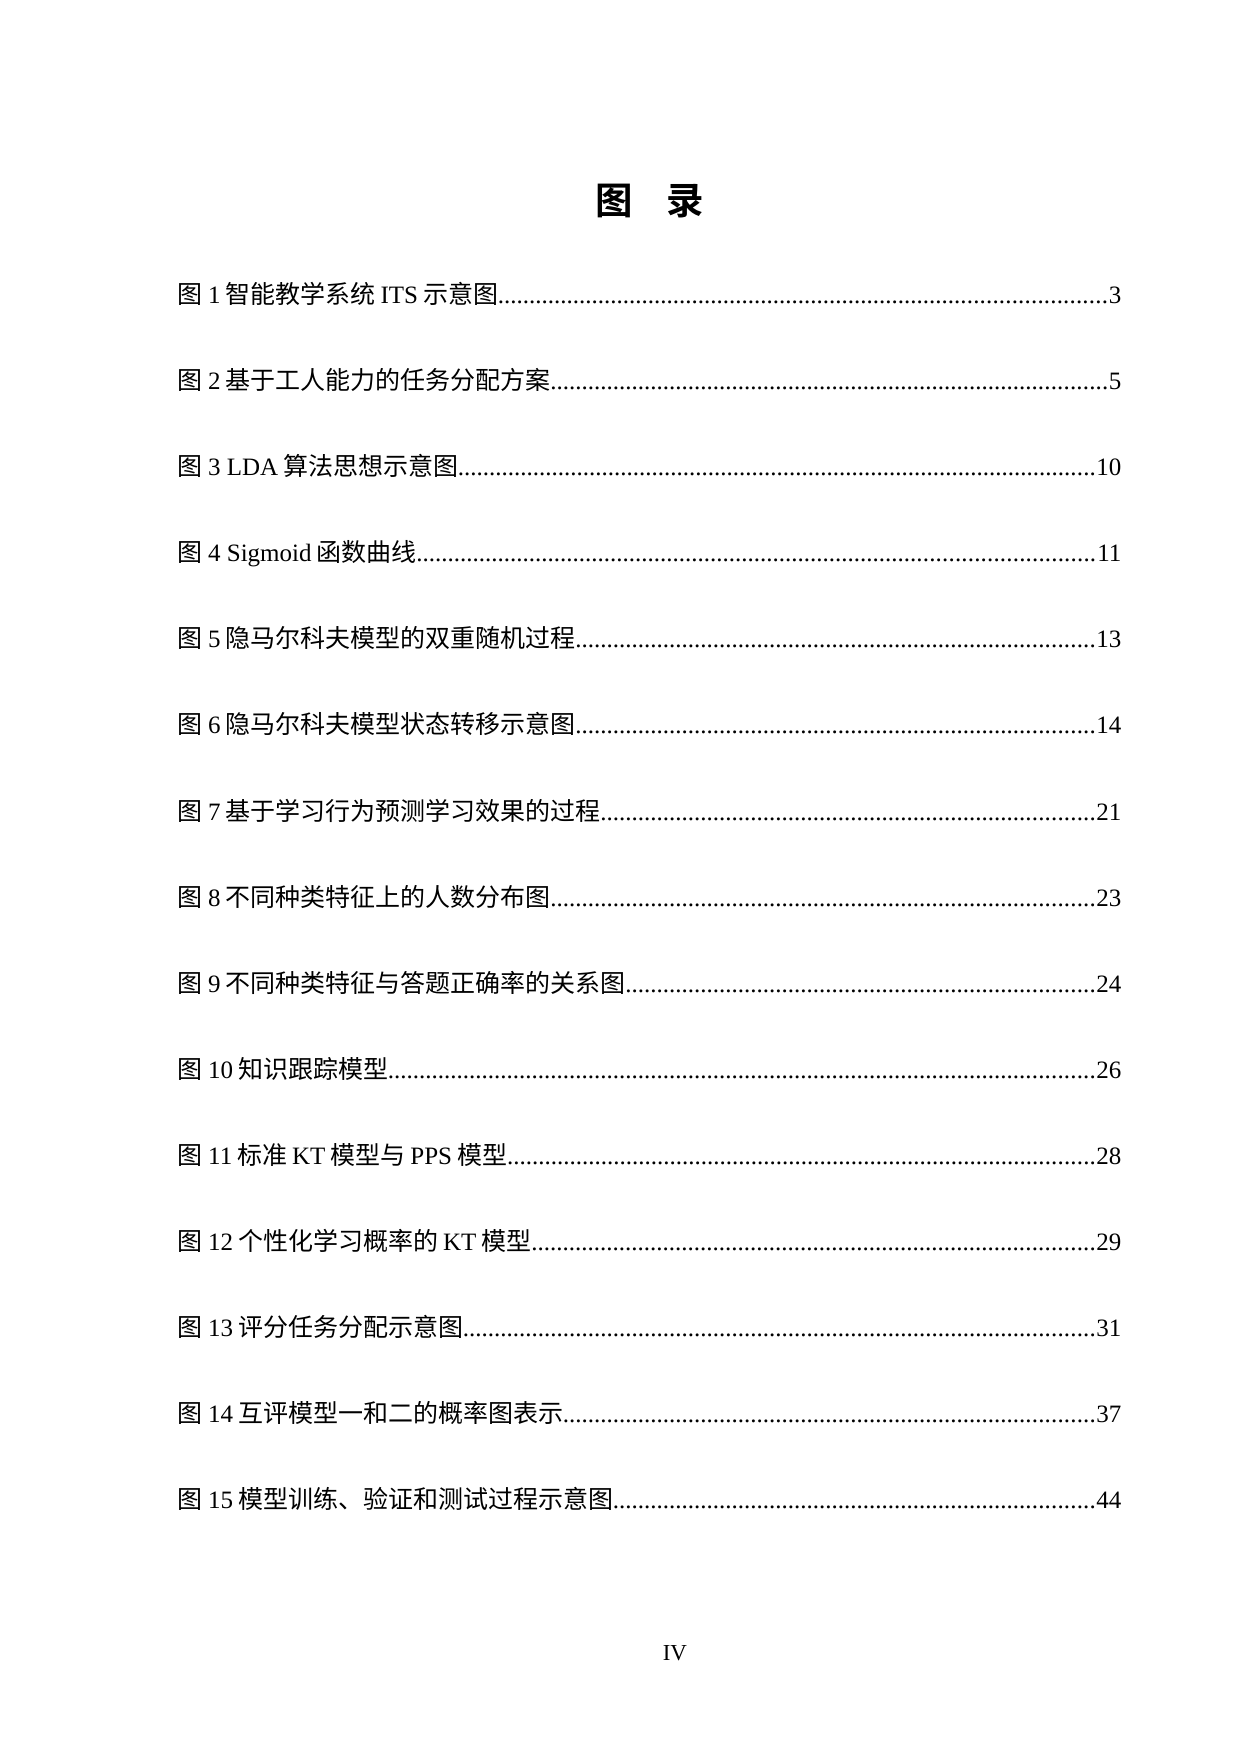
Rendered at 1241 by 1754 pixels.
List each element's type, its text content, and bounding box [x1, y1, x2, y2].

text 图 13评分任务分配示意图 31 [177, 1291, 1122, 1359]
text 图 10知识跟踪模型 26 [177, 1033, 1122, 1101]
text 图 12个性化学习概率的KT模型 29 [177, 1205, 1122, 1273]
text 图 8不同种类特征上的人数分布图 23 [177, 861, 1122, 929]
text 图 4 Sigmoid函数曲线 11 [177, 517, 1122, 585]
text 图 2基于工人能力的任务分配方案 5 [177, 345, 1122, 413]
text 图 录 [177, 164, 1122, 232]
text 图 9不同种类特征与答题正确率的关系图 24 [177, 947, 1122, 1015]
text 图 5隐马尔科夫模型的双重随机过程 13 [177, 603, 1122, 671]
text 图 6隐马尔科夫模型状态转移示意图 14 [177, 689, 1122, 757]
text 图 3 LDA算法思想示意图 10 [177, 431, 1122, 499]
text 图 7基于学习行为预测学习效果的过程 21 [177, 775, 1122, 843]
text 图 14互评模型一和二的概率图表示 37 [177, 1377, 1122, 1445]
text 图 11标准KT模型与PPS模型 28 [177, 1119, 1122, 1187]
text 图 15模型训练、验证和测试过程示意图 44 [177, 1463, 1122, 1531]
text 图 1智能教学系统ITS示意图 3 [177, 259, 1122, 327]
